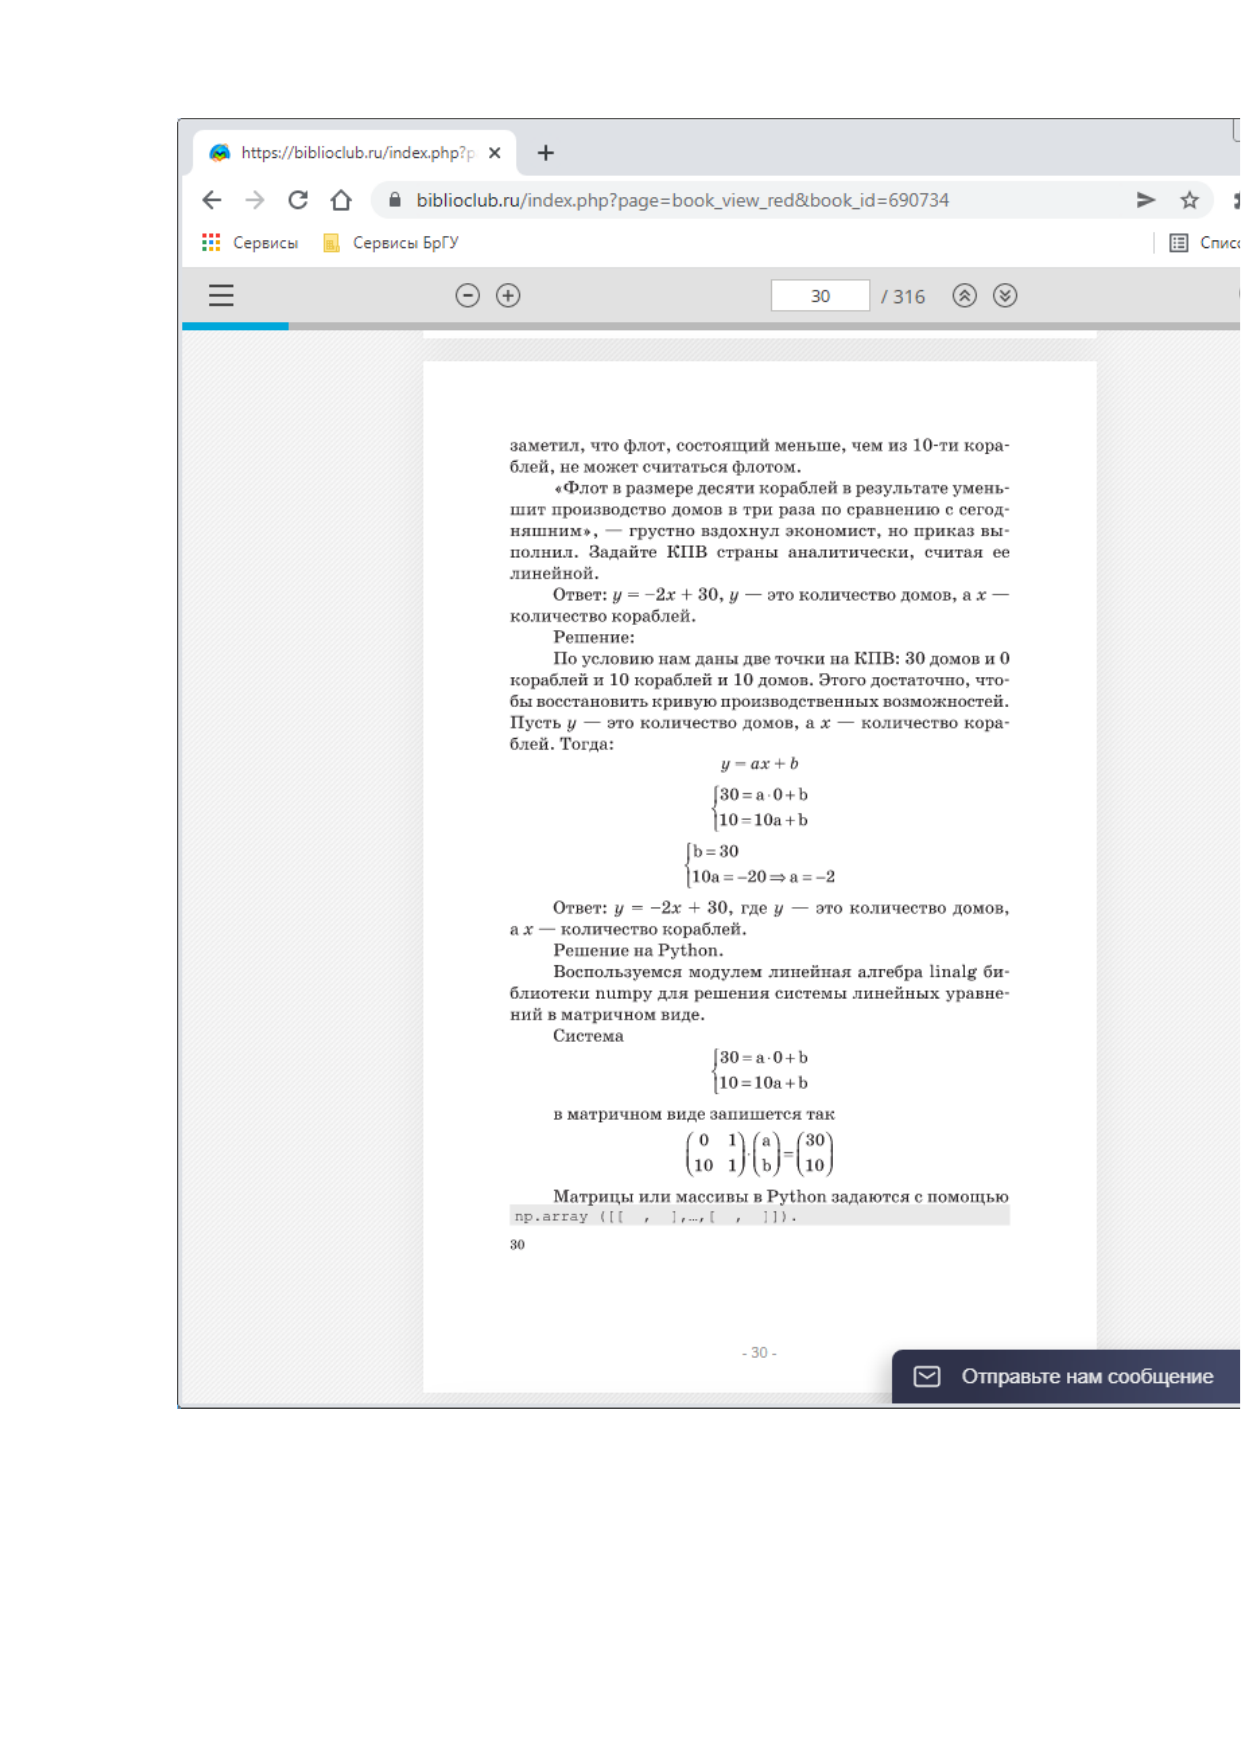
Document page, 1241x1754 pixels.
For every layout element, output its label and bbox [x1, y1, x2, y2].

picture [177, 118, 1241, 1409]
